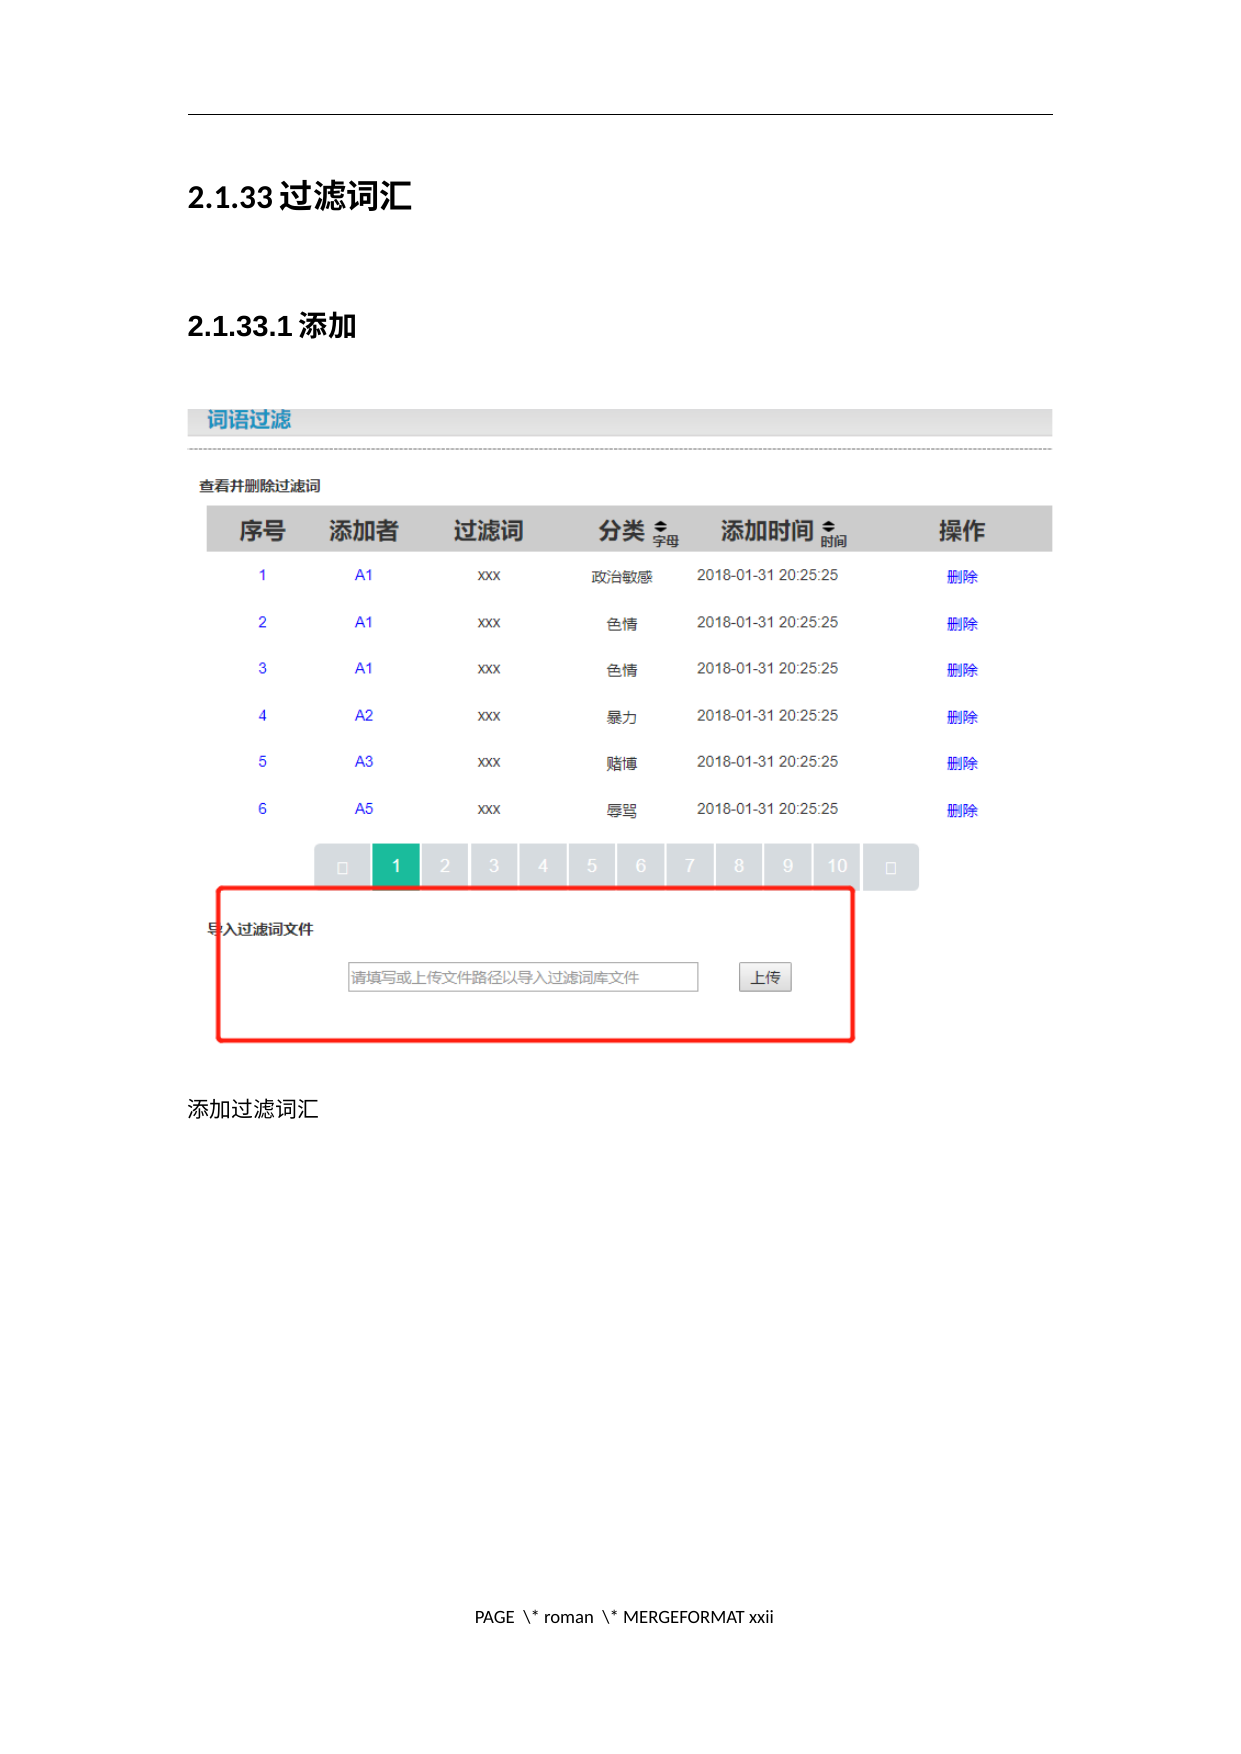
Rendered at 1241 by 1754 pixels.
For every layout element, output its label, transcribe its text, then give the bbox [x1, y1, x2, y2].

text 添加过滤词汇 [187, 1092, 1053, 1124]
picture [187, 409, 1053, 1062]
subtitle 2.1.33.1添加 [187, 291, 1053, 356]
